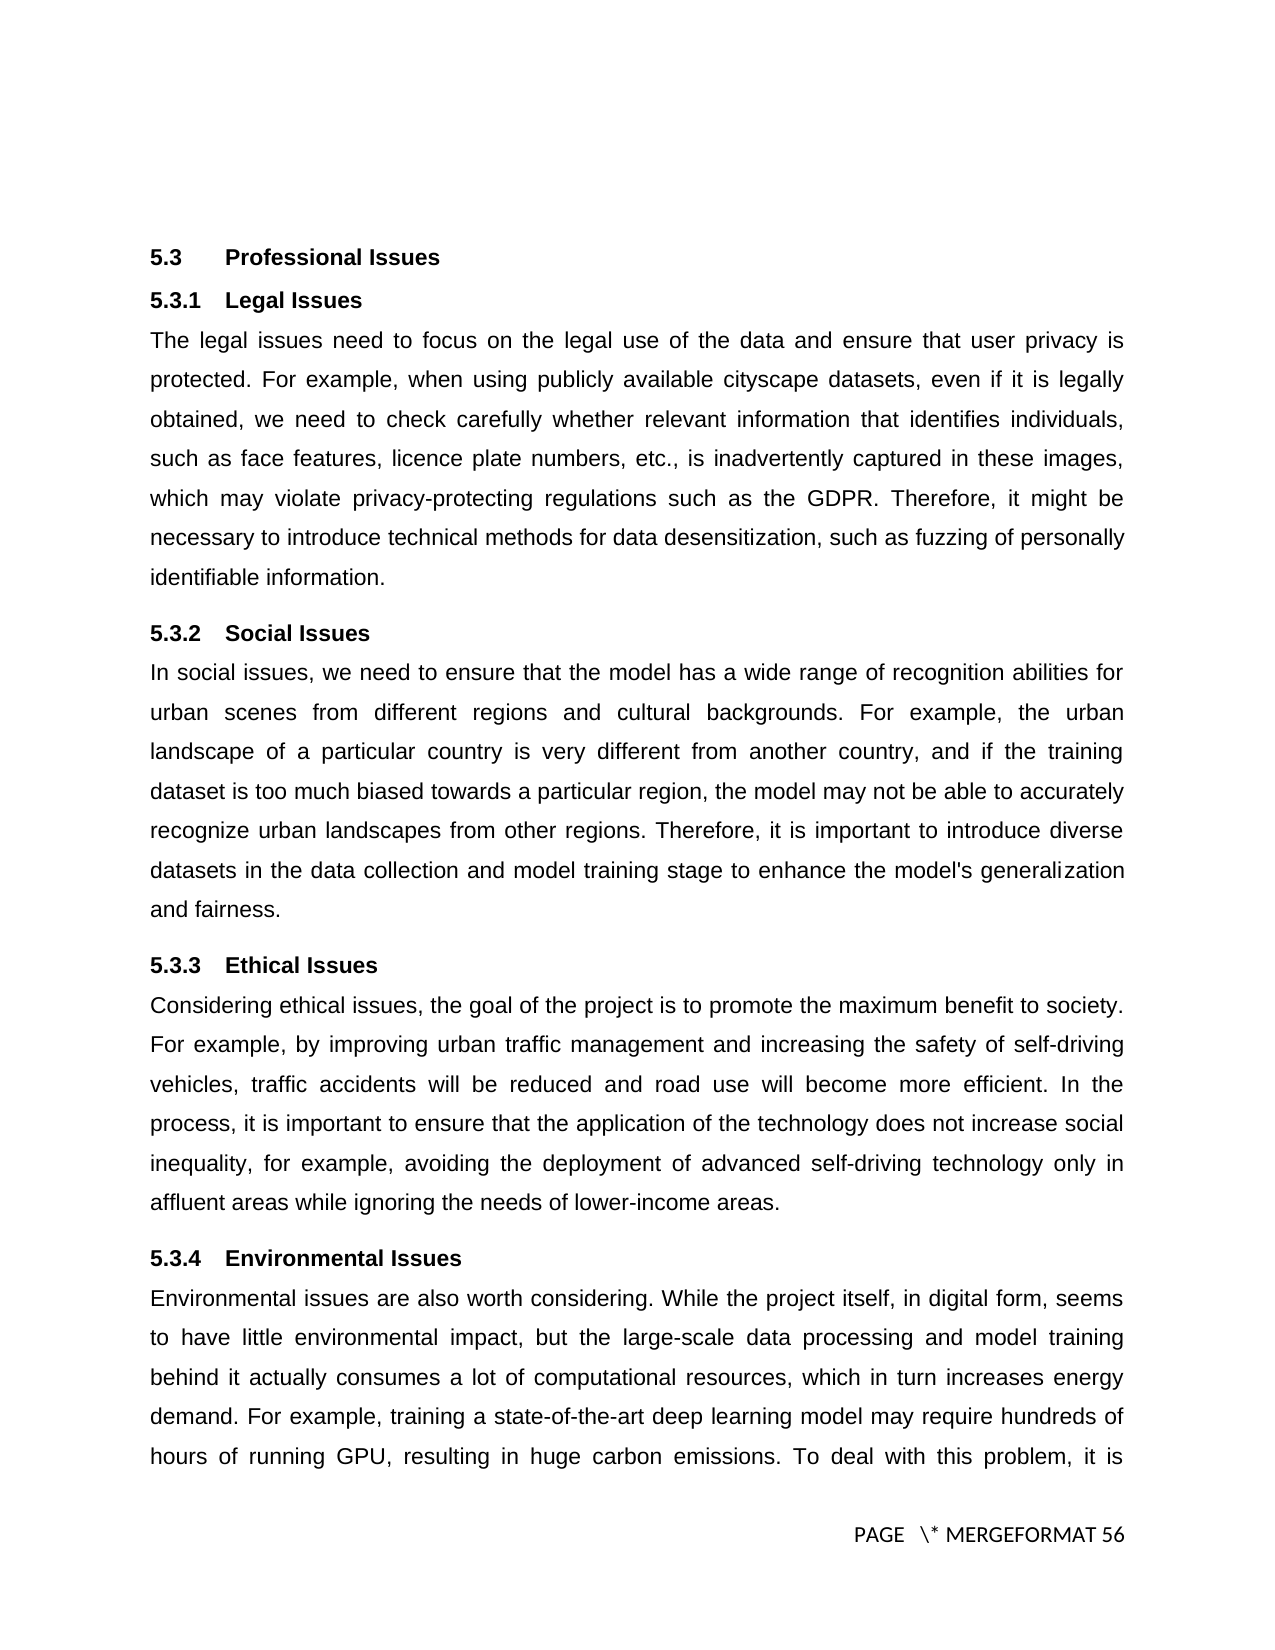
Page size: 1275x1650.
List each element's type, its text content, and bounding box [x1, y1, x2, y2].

subtitle Environmental Issues [150, 1245, 1125, 1272]
text Considering ethical issues, the goal of the project is to promote the maximum benefit to society. For example, by improving urban traffic management and increasing the safety of self-driving vehicles, traffic accidents will be reduced and road use will become more efficient. In the process, it is important to ensure that the application of the technology does not increase social inequality, for example, avoiding the deployment of advanced self-driving technology only in affluent areas while ignoring the needs of lower-income areas. [150, 992, 1125, 1216]
subtitle Social Issues [150, 620, 1125, 646]
subtitle Professional Issues [150, 244, 1125, 270]
subtitle Legal Issues [150, 287, 1125, 314]
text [150, 1285, 1125, 1469]
text In social issues, we need to ensure that the model has a wide range of recognition abilities for urban scenes from different regions and cultural backgrounds. For example, the urban landscape of a particular country is very different from another country, and if the training dataset is too much biased towards a particular region, the model may not be able to accurately recognize urban landscapes from other regions. Therefore, it is important to introduce diverse datasets in the data collection and model training stage to enhance the model's generalization and fairness. [150, 659, 1125, 923]
text The legal issues need to focus on the legal use of the data and ensure that user privacy is protected. For example, when using publicly available cityscape datasets, even if it is legally obtained, we need to check carefully whether relevant information that identifies individuals, such as face features, licence plate numbers, etc., is inadvertently captured in these images, which may violate privacy-protecting regulations such as the GDPR. Therefore, it might be necessary to introduce technical methods for data desensitization, such as fuzzing of personally identifiable information. [150, 327, 1125, 590]
subtitle Ethical Issues [150, 952, 1125, 979]
